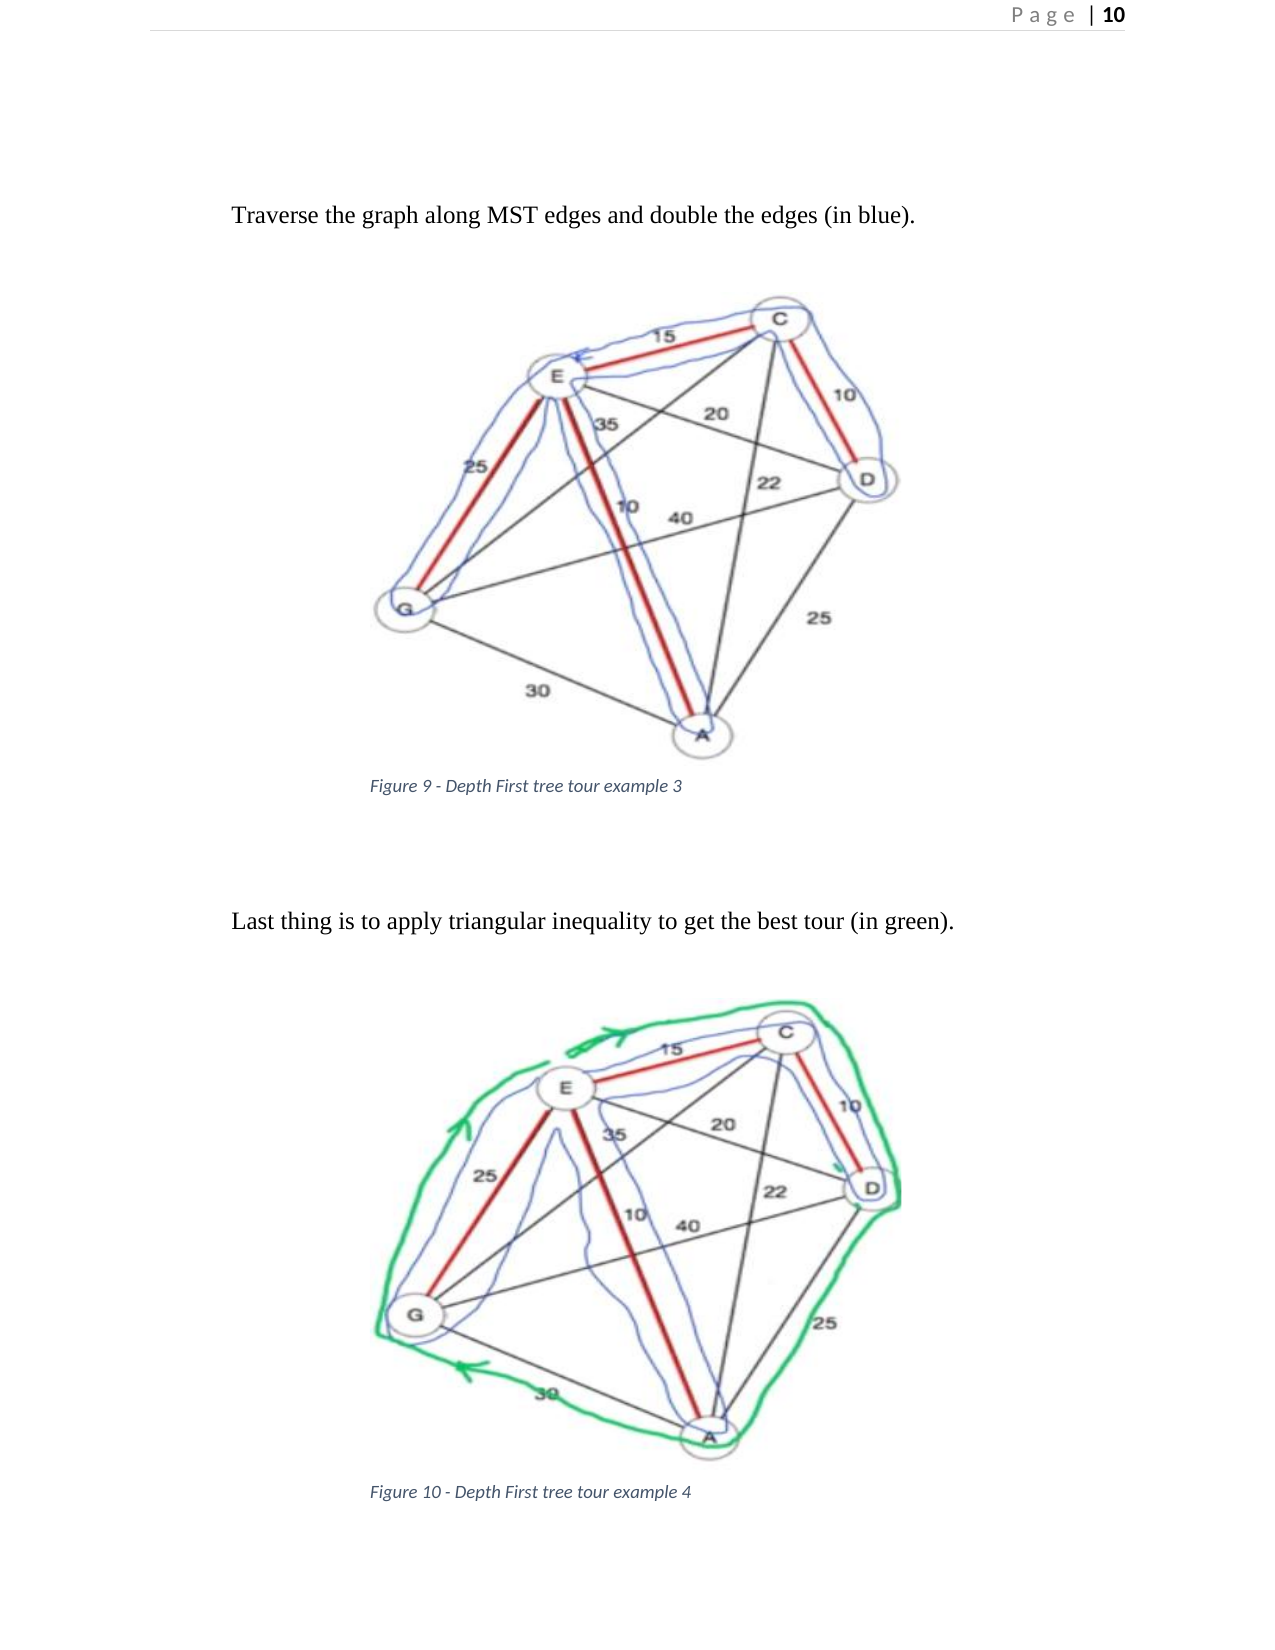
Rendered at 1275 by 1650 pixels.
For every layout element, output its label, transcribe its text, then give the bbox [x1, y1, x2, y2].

picture [369, 998, 902, 1471]
text Last thing is to apply triangular inequality to get the best tour (in green). [231, 906, 1125, 935]
picture [369, 292, 902, 766]
text Traverse the graph along MST edges and double the edges (in blue). [231, 201, 1125, 229]
